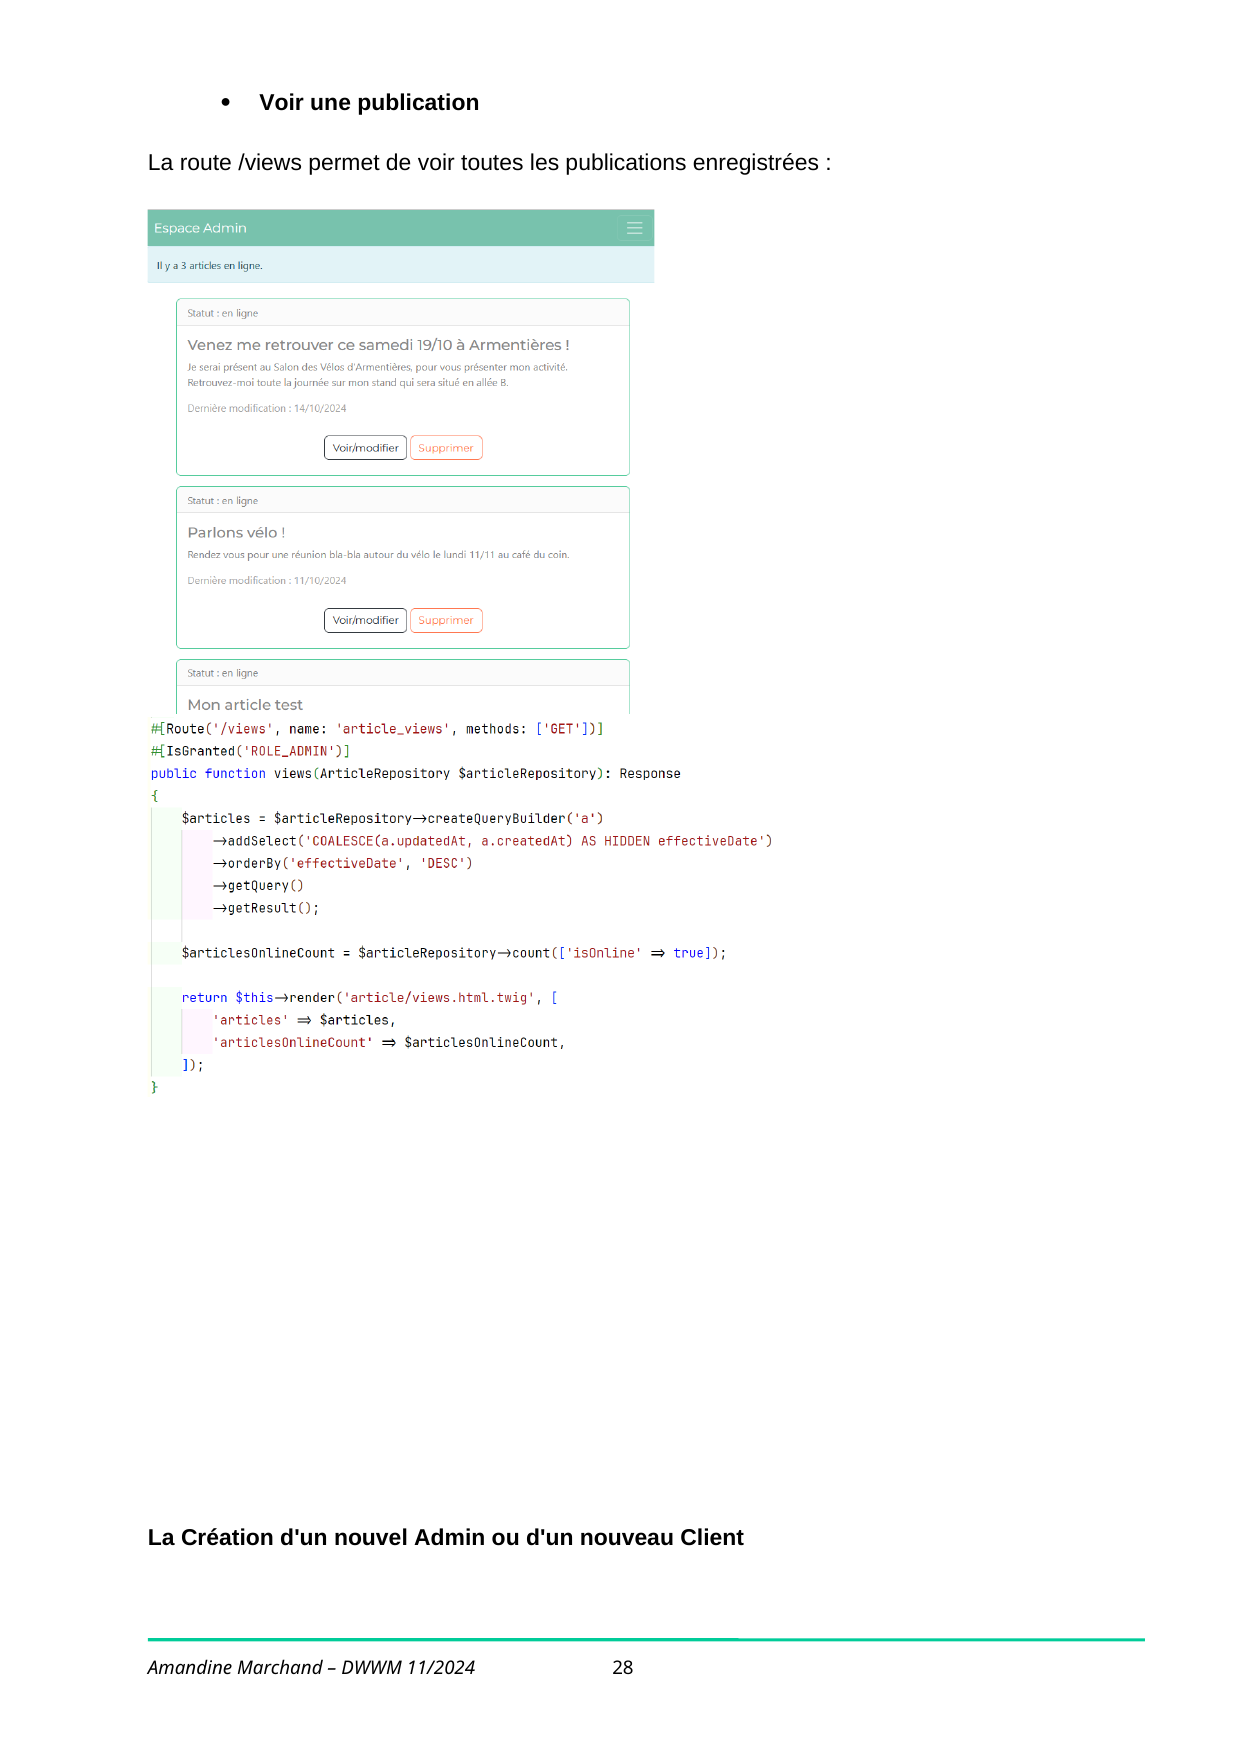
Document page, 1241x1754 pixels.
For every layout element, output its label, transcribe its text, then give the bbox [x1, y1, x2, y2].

text La Création d'un nouvel Admin ou d'un nouveau Client [148, 1523, 1152, 1550]
subtitle Voir une publication [222, 89, 1152, 115]
picture [147, 717, 775, 1097]
picture [147, 209, 655, 714]
text La route /views permet de voir toutes les publications enregistrées : [148, 149, 1152, 175]
